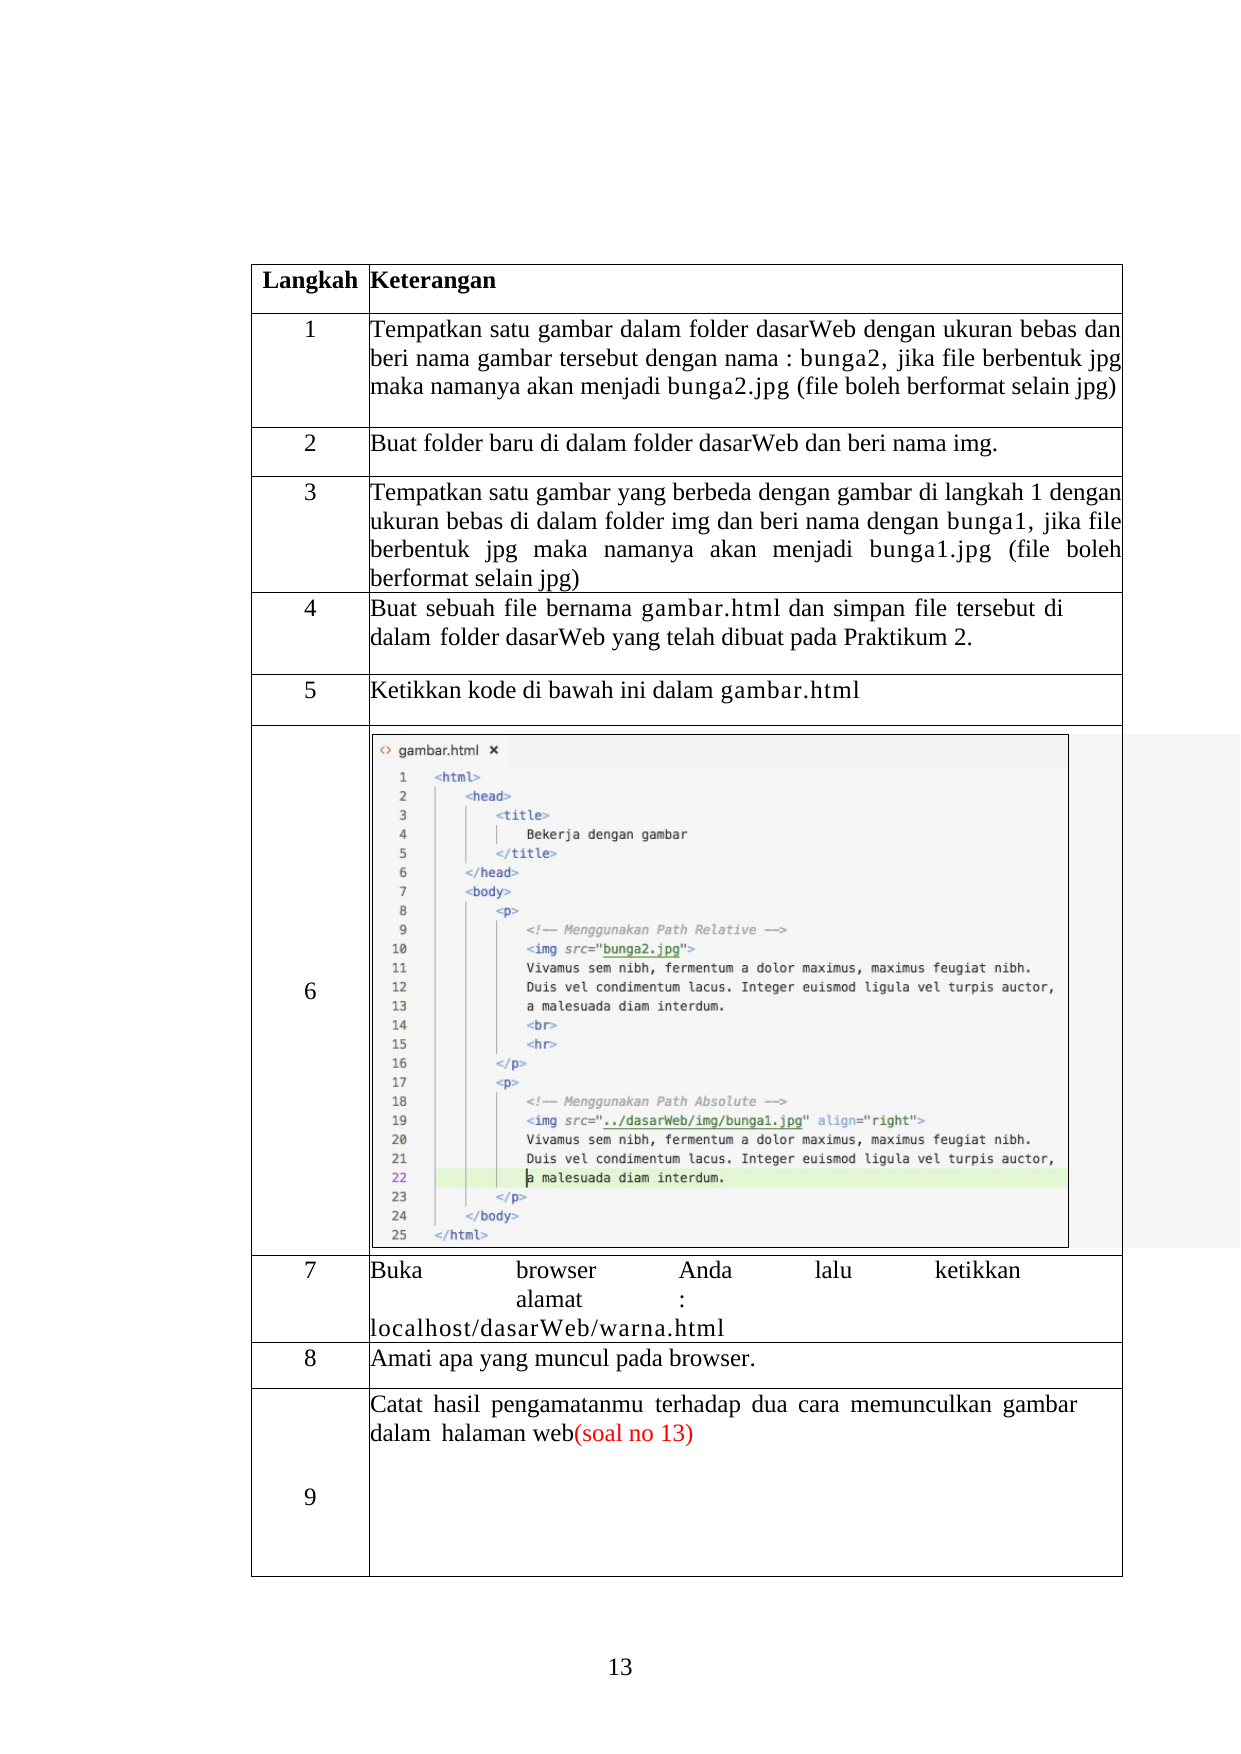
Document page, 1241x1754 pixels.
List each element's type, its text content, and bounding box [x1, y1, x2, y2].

table_cell Amati apa yang muncul pada browser. [370, 1343, 1122, 1388]
table_cell 6 [252, 726, 369, 1254]
table_cell 9 [252, 1389, 369, 1576]
table_cell Tempatkan satu gambar yang berbeda dengan gambar di langkah 1 dengan ukuran bebas di dalam folder img dan beri nama dengan bunga1, jika file berbentuk jpg maka namanya akan menjadi bunga1.jpg (file boleh berformat selain jpg) [370, 477, 1122, 592]
table_cell 5 [252, 675, 369, 725]
table_cell 7 [252, 1256, 369, 1342]
table_cell 2 [252, 428, 369, 476]
table_cell [370, 726, 1122, 1254]
table_cell Buat sebuah file bernama gambar.html dan simpan file tersebut di dalam folder dasarWeb yang telah dibuat pada Praktikum 2. [370, 593, 1122, 674]
table_cell Buka browser Anda lalu ketikkan alamat : localhost/dasarWeb/warna.html [370, 1256, 1122, 1342]
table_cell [370, 1389, 1122, 1576]
table_cell 4 [252, 593, 369, 674]
table_cell 8 [252, 1343, 369, 1388]
table_header Keterangan [370, 265, 1122, 313]
table_cell Ketikkan kode di bawah ini dalam gambar.html [370, 675, 1122, 725]
table_cell Tempatkan satu gambar dalam folder dasarWeb dengan ukuran bebas dan beri nama gambar tersebut dengan nama : bunga2, jika file berbentuk jpg maka namanya akan menjadi bunga2.jpg (file boleh berformat selain jpg) [370, 314, 1122, 427]
table_header Langkah [252, 265, 369, 313]
table_cell Buat folder baru di dalam folder dasarWeb dan beri nama img. [370, 428, 1122, 476]
table_cell 1 [252, 314, 369, 427]
table_cell 3 [252, 477, 369, 592]
